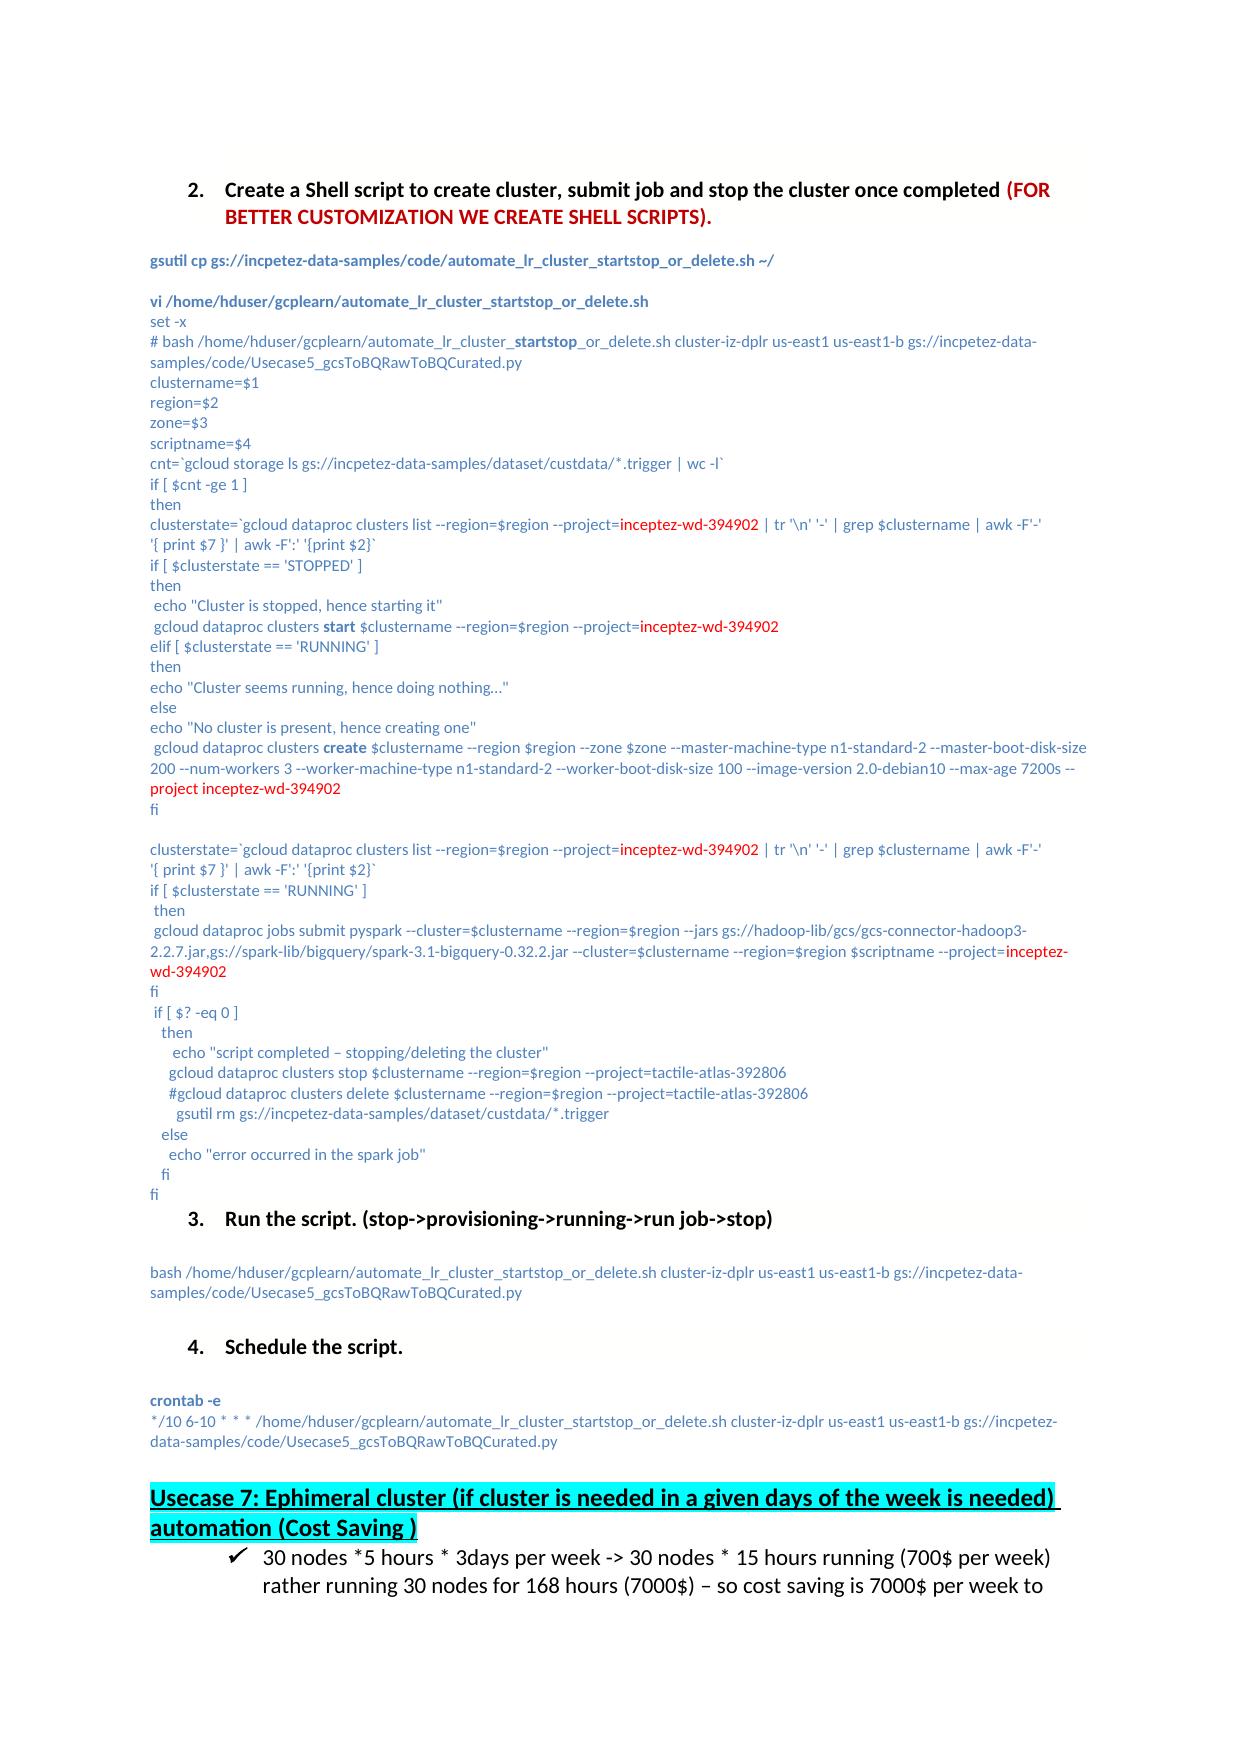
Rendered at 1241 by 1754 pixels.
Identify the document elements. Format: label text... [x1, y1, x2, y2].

list Run the script. (stop->provisioning->running->run job->stop) [187, 1205, 1090, 1232]
text then [150, 575, 1090, 596]
text clusterstate=`gcloud dataproc clusters list --region=$region --project=inceptez-wd-394902 | tr '\n' '-' | grep $clustername | awk -F'-' '{ print $7 }' | awk -F':' '{print $2}` [150, 839, 1090, 880]
text scriptname=$4 [150, 433, 1090, 453]
text gsutil rm gs://incpetez-data-samples/dataset/custdata/*.trigger [150, 1103, 1090, 1124]
text then [150, 494, 1090, 514]
text vi /home/hduser/gcplearn/automate_lr_cluster_startstop_or_delete.sh [150, 291, 1090, 311]
text Usecase 7: Ephimeral cluster (if cluster is needed in a given days of the week is needed) automation (Cost Saving ) [150, 1482, 1090, 1543]
text gcloud dataproc clusters stop $clustername --region=$region --project=tactile-atlas-392806 [150, 1063, 1090, 1083]
text if [ $clusterstate == 'STOPPED' ] [150, 555, 1090, 575]
text if [ $cnt -ge 1 ] [150, 474, 1090, 494]
text zone=$3 [150, 413, 1090, 433]
text echo "Cluster seems running, hence doing nothing…" [150, 677, 1090, 697]
text */10 6-10 * * * /home/hduser/gcplearn/automate_lr_cluster_startstop_or_delete.sh cluster-iz-dplr us-east1 us-east1-b gs://incpetez-data-samples/code/Usecase5_gcsToBQRawToBQCurated.py [150, 1411, 1090, 1451]
list Schedule the script. [187, 1333, 1090, 1360]
text gcloud dataproc clusters start $clustername --region=$region --project=inceptez-wd-394902 [150, 616, 1090, 636]
text then [150, 1022, 1090, 1042]
text echo "error occurred in the spark job" [150, 1144, 1090, 1164]
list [225, 1543, 1090, 1599]
text crontab -e [150, 1391, 1090, 1411]
text clusterstate=`gcloud dataproc clusters list --region=$region --project=inceptez-wd-394902 | tr '\n' '-' | grep $clustername | awk -F'-' '{ print $7 }' | awk -F':' '{print $2}` [150, 514, 1090, 555]
text then [150, 900, 1090, 921]
text cnt=`gcloud storage ls gs://incpetez-data-samples/dataset/custdata/*.trigger | wc -l` [150, 453, 1090, 474]
text echo "Cluster is stopped, hence starting it" [150, 596, 1090, 616]
text gcloud dataproc jobs submit pyspark --cluster=$clustername --region=$region --jars gs://hadoop-lib/gcs/gcs-connector-hadoop3-2.2.7.jar,gs://spark-lib/bigquery/spark-3.1-bigquery-0.32.2.jar --cluster=$clustername --region=$region $scriptname --project=inceptez-wd-394902 [150, 921, 1090, 982]
text clustername=$1 [150, 372, 1090, 392]
text region=$2 [150, 392, 1090, 413]
text bash /home/hduser/gcplearn/automate_lr_cluster_startstop_or_delete.sh cluster-iz-dplr us-east1 us-east1-b gs://incpetez-data-samples/code/Usecase5_gcsToBQRawToBQCurated.py [150, 1262, 1090, 1303]
text else [150, 697, 1090, 717]
text if [ $clusterstate == 'RUNNING' ] [150, 880, 1090, 900]
text else [150, 1124, 1090, 1144]
text echo "No cluster is present, hence creating one" [150, 717, 1090, 738]
list Create a Shell script to create cluster, submit job and stop the cluster once completed (FOR BETTER CUSTOMIZATION WE CREATE SHELL SCRIPTS). [187, 177, 1090, 230]
text fi [150, 982, 1090, 1002]
text then [150, 657, 1090, 677]
text echo "script completed – stopping/deleting the cluster" [150, 1042, 1090, 1063]
text fi [150, 1185, 1090, 1205]
text fi [150, 1164, 1090, 1185]
text set -x [150, 311, 1090, 332]
text gcloud dataproc clusters create $clustername --region $region --zone $zone --master-machine-type n1-standard-2 --master-boot-disk-size 200 --num-workers 3 --worker-machine-type n1-standard-2 --worker-boot-disk-size 100 --image-version 2.0-debian10 --max-age 7200s --project inceptez-wd-394902 [150, 738, 1090, 799]
text elif [ $clusterstate == 'RUNNING' ] [150, 636, 1090, 657]
text #gcloud dataproc clusters delete $clustername --region=$region --project=tactile-atlas-392806 [150, 1083, 1090, 1103]
text fi [150, 799, 1090, 819]
text # bash /home/hduser/gcplearn/automate_lr_cluster_startstop_or_delete.sh cluster-iz-dplr us-east1 us-east1-b gs://incpetez-data-samples/code/Usecase5_gcsToBQRawToBQCurated.py [150, 332, 1090, 372]
text gsutil cp gs://incpetez-data-samples/code/automate_lr_cluster_startstop_or_delete.sh ~/ [150, 250, 1090, 271]
text if [ $? -eq 0 ] [150, 1002, 1090, 1022]
